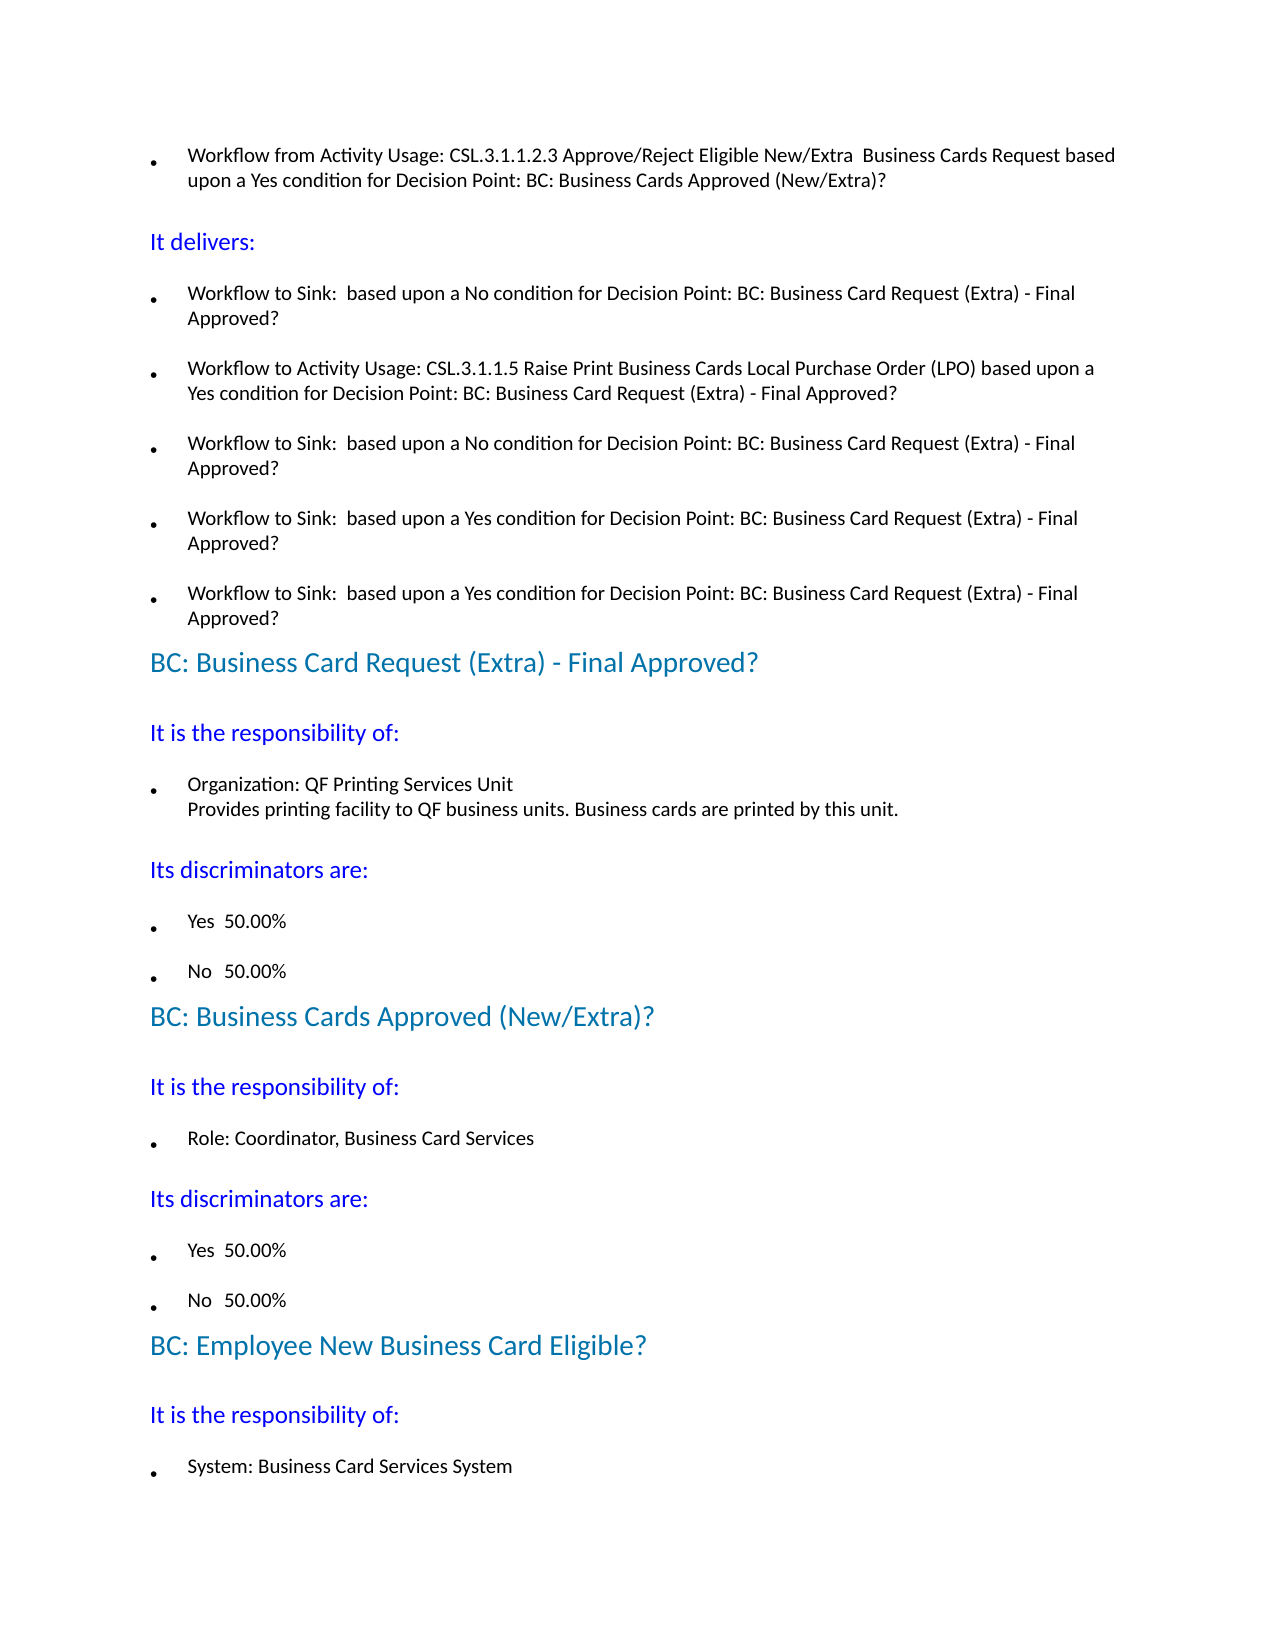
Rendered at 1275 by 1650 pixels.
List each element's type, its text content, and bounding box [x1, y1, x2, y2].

list Workflow from Activity Usage: CSL.3.1.1.2.3 Approve/Reject Eligible New/Extra Business Cards Request based upon a Yes condition for Decision Point: BC: Business Cards Approved (New/Extra)? [150, 150, 1125, 200]
text It is the responsibility of: [150, 1411, 1125, 1436]
list Organization: QF Printing Services Unit Provides printing facility to QF business units. Business cards are printed by this unit. [150, 779, 1125, 829]
text BC: Business Card Request (Extra) - Final Approved? [150, 650, 1125, 679]
text It is the responsibility of: [150, 729, 1125, 754]
text BC: Business Cards Approved (New/Extra)? [150, 1004, 1125, 1032]
list System: Business Card Services System [150, 1461, 1125, 1486]
list Workflow to Sink: based upon a Yes condition for Decision Point: BC: Business Card Request (Extra) - Final Approved? [150, 587, 1125, 637]
text BC: Employee New Business Card Eligible? [150, 1332, 1125, 1361]
list Workflow to Sink: based upon a No condition for Decision Point: BC: Business Card Request (Extra) - Final Approved? [150, 287, 1125, 337]
list Yes 50.00% [150, 916, 1125, 941]
list Yes 50.00% [150, 1245, 1125, 1270]
list No 50.00% [150, 1295, 1125, 1320]
text It is the responsibility of: [150, 1082, 1125, 1107]
text It delivers: [150, 237, 1125, 262]
list Workflow to Sink: based upon a Yes condition for Decision Point: BC: Business Card Request (Extra) - Final Approved? [150, 512, 1125, 562]
list No 50.00% [150, 966, 1125, 991]
list Workflow to Activity Usage: CSL.3.1.1.5 Raise Print Business Cards Local Purchase Order (LPO) based upon a Yes condition for Decision Point: BC: Business Card Request (Extra) - Final Approved? [150, 362, 1125, 412]
text Its discriminators are: [150, 866, 1125, 891]
list Role: Coordinator, Business Card Services [150, 1132, 1125, 1157]
text Its discriminators are: [150, 1195, 1125, 1220]
list Workflow to Sink: based upon a No condition for Decision Point: BC: Business Card Request (Extra) - Final Approved? [150, 437, 1125, 487]
